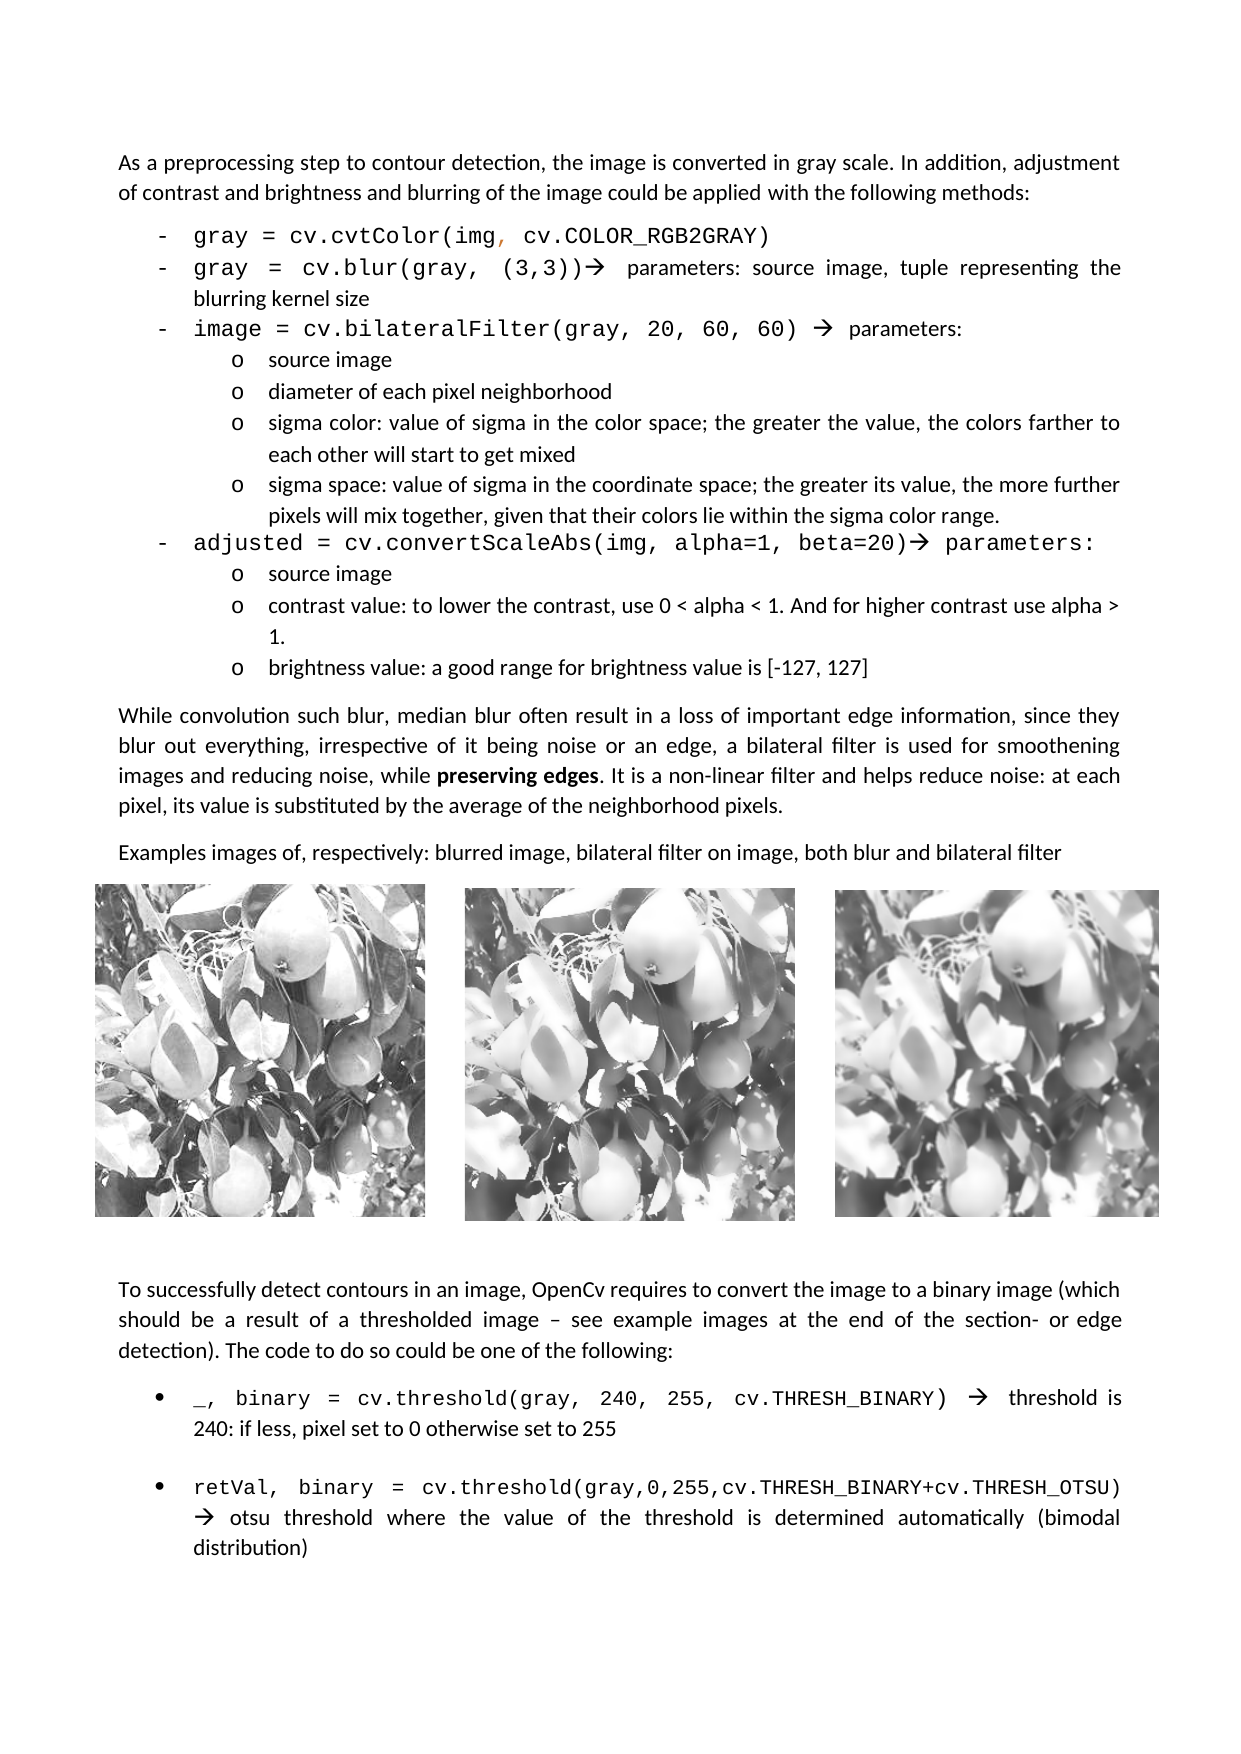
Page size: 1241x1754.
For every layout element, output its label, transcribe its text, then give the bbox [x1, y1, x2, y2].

picture [93, 884, 425, 1215]
text As a preprocessing step to contour detection, the image is converted in gray scale. In addition, adjustment of contrast and brightness and blurring of the image could be applied with the following methods: [118, 148, 1122, 206]
text To successfully detect contours in an image, OpenCv requires to convert the image to a binary image (which should be a result of a thresholded image – see example images at the end of the section- or edge detection). The code to do so could be one of the following: [118, 932, 1122, 1364]
text Examples images of, respectively: blurred image, bilateral filter on image, both blur and bilateral filter [118, 838, 1122, 866]
list source image [231, 559, 1122, 589]
list retVal, binary = cv.threshold(gray,0,255,cv.THRESH_BINARY+cv.THRESH_OTSU) otsu threshold where the value of the threshold is determined automatically (bimodal distribution) [156, 1474, 1122, 1561]
list sigma space: value of sigma in the coordinate space; the greater its value, the more further pixels will mix together, given that their colors lie within the sigma color range. [231, 470, 1122, 529]
picture [833, 890, 1159, 1216]
list sigma color: value of sigma in the color space; the greater the value, the colors farther to each other will start to get mixed [231, 408, 1122, 468]
list contrast value: to lower the contrast, use 0 < alpha < 1. And for higher contrast use alpha > 1. [231, 591, 1122, 650]
picture [463, 888, 795, 1219]
list _, binary = cv.threshold(gray, 240, 255, cv.THRESH_BINARY) threshold is 240: if less, pixel set to 0 otherwise set to 255 [156, 1383, 1122, 1442]
list image = cv.bilateralFilter(gray, 20, 60, 60) parameters: [156, 314, 1122, 343]
list gray = cv.cvtColor(img, cv.COLOR_RGB2GRAY) [156, 225, 1122, 251]
list diameter of each pixel neighborhood [231, 377, 1122, 406]
list gray = cv.blur(gray, (3,3)) parameters: source image, tuple representing the blurring kernel size [156, 253, 1122, 312]
list adjusted = cv.convertScaleAbs(img, alpha=1, beta=20) parameters: [156, 532, 1122, 558]
list source image [231, 346, 1122, 375]
list brightness value: a good range for brightness value is [-127, 127] [231, 653, 1122, 682]
text While convolution such blur, median blur often result in a loss of important edge information, since they blur out everything, irrespective of it being noise or an edge, a bilateral filter is used for smoothening images and reducing noise, while preserving edges. It is a non-linear filter and helps reduce noise: at each pixel, its value is substituted by the average of the neighborhood pixels. [118, 701, 1122, 819]
